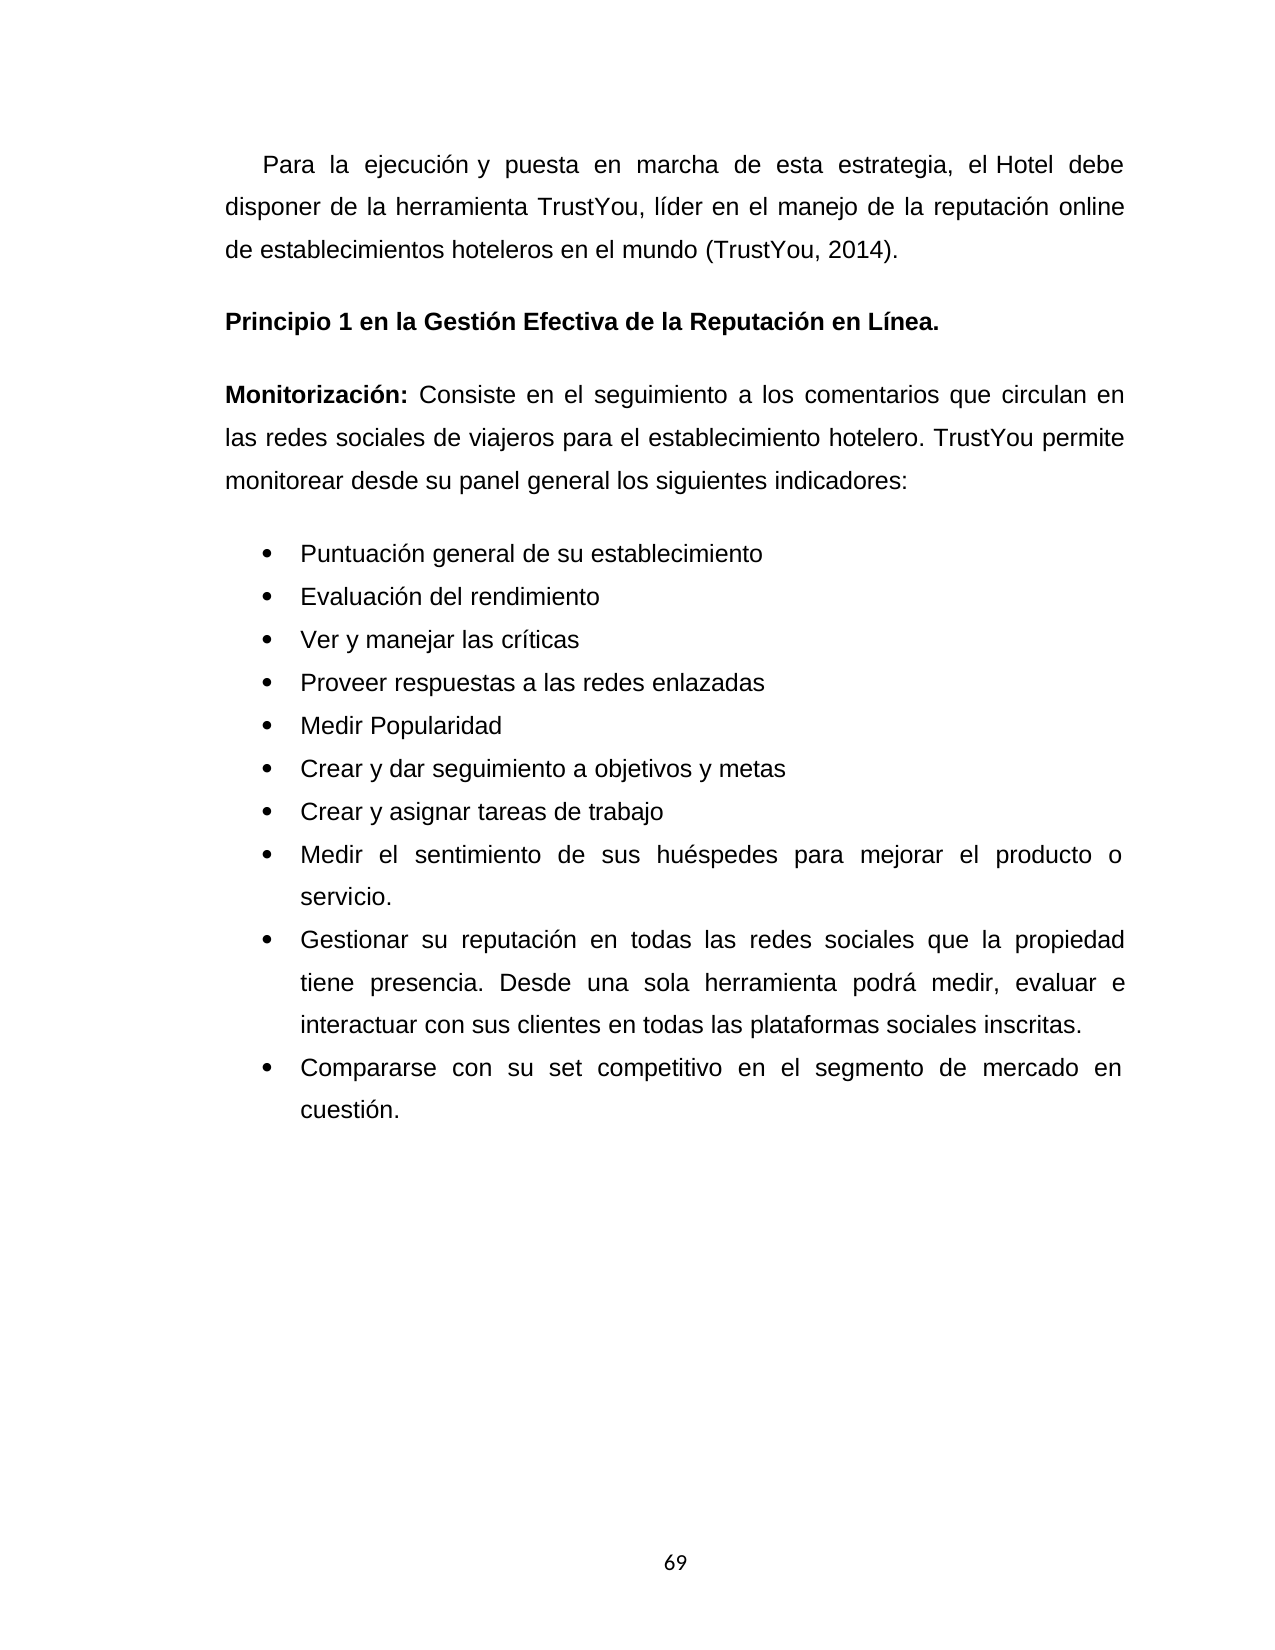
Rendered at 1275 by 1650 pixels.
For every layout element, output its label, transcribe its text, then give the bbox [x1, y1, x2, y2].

list Evaluación del rendimiento [263, 581, 1137, 610]
list Medir el sentimiento de sus huéspedes para mejorar el producto o servicio. [263, 840, 1125, 911]
list Puntuación general de su establecimiento [263, 539, 1137, 568]
list Gestionar su reputación en todas las redes sociales que la propiedad tiene presencia. Desde una sola herramienta podrá medir, evaluar e interactuar con sus clientes en todas las plataformas sociales inscritas. [263, 925, 1126, 1039]
subtitle Principio 1 en la Gestión Efectiva de la Reputación en Línea. [225, 307, 1137, 336]
list Proveer respuestas a las redes enlazadas [263, 668, 1137, 697]
text Para la ejecución y puesta en marcha de esta estrategia, el Hotel debe disponer de la herramienta TrustYou, líder en el manejo de la reputación online de establecimientos hoteleros en el mundo (TrustYou, 2014). [225, 149, 1125, 264]
list Ver y manejar las críticas [263, 625, 1137, 653]
list Compararse con su set competitivo en el segmento de mercado en cuestión. [263, 1053, 1124, 1124]
list Crear y dar seguimiento a objetivos y metas [263, 754, 1137, 783]
text Monitorización: Consiste en el seguimiento a los comentarios que circulan en las redes sociales de viajeros para el establecimiento hotelero. TrustYou permite monitorear desde su panel general los siguientes indicadores: [225, 380, 1125, 495]
list Medir Popularidad [263, 711, 1137, 739]
list Crear y asignar tareas de trabajo [263, 797, 1137, 825]
